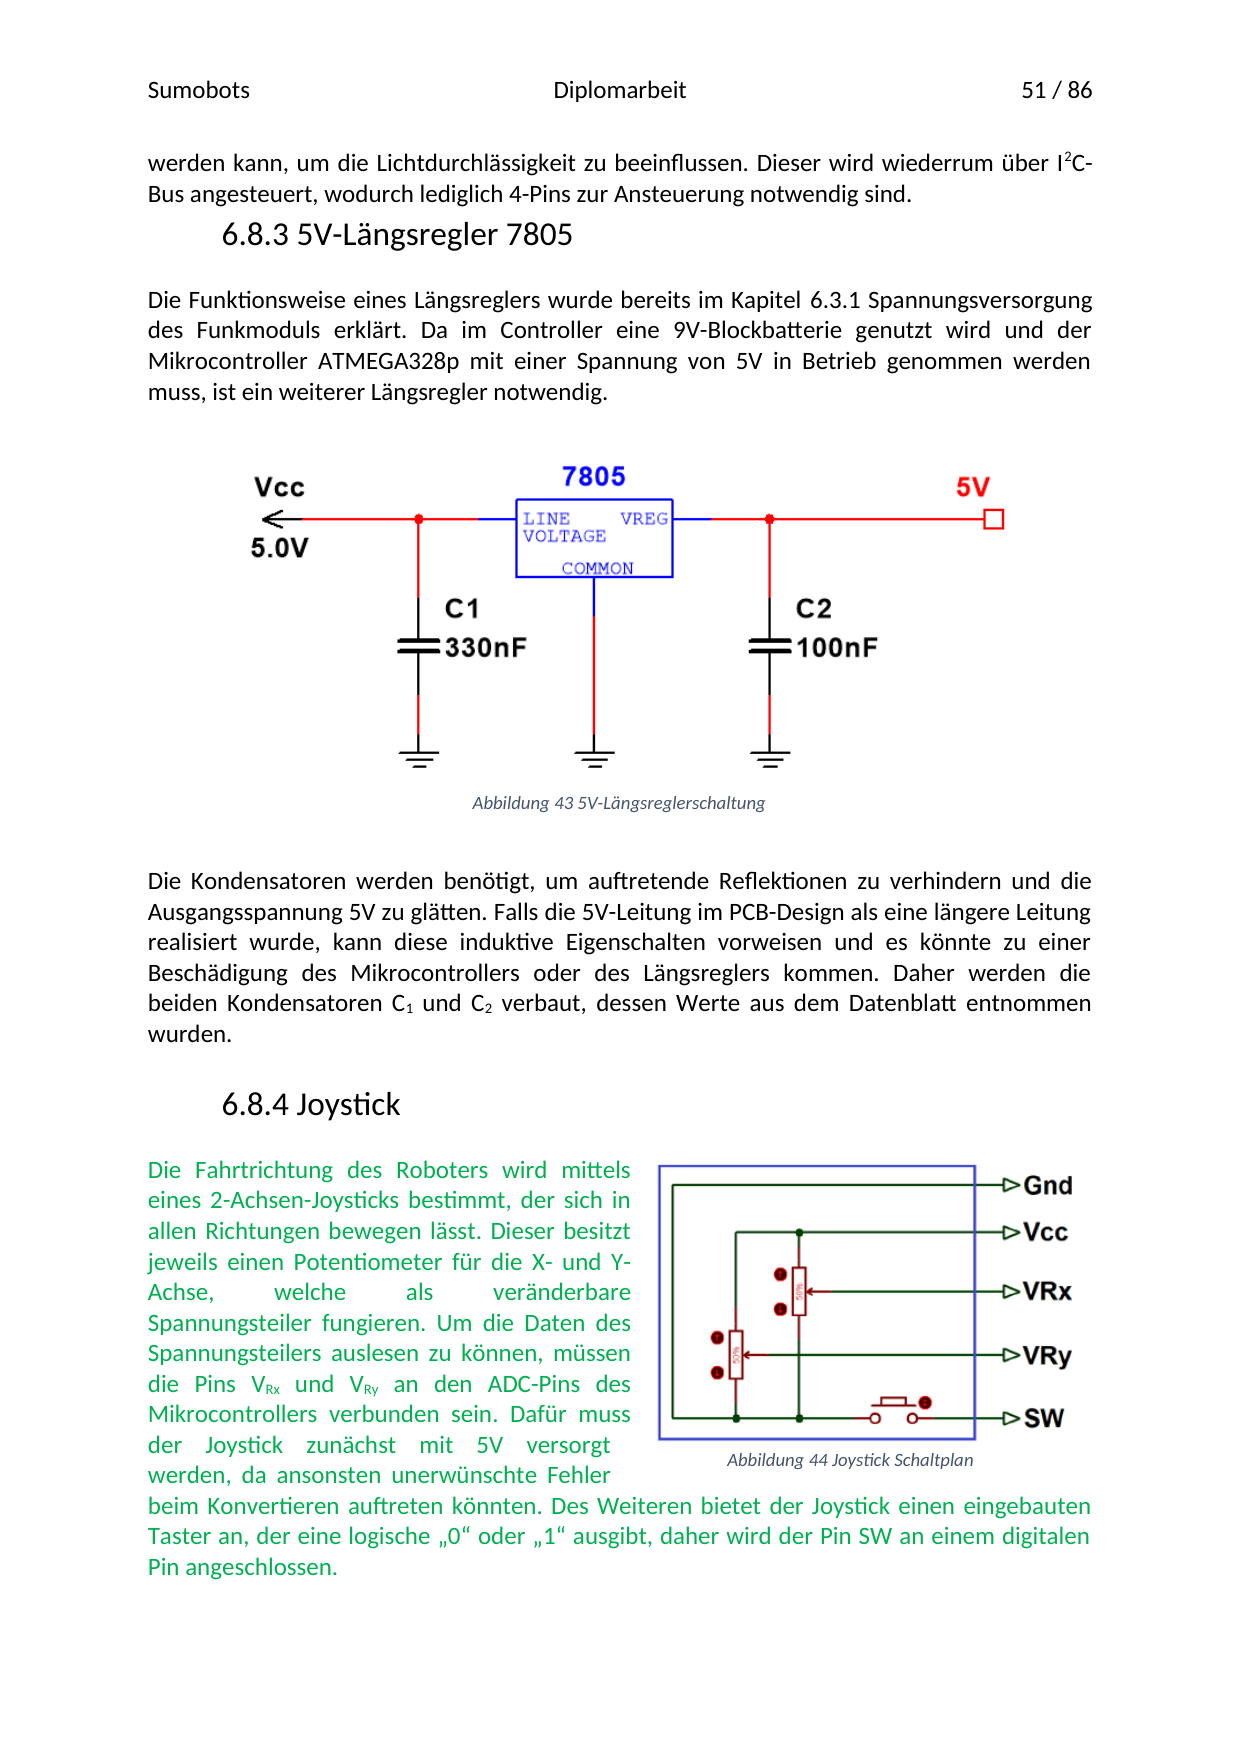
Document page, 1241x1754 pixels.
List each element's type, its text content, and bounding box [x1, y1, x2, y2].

text Die Funktionsweise eines Längsreglers wurde bereits im Kapitel 6.3.1 Spannungsversorgung des Funkmoduls erklärt. Da im Controller eine 9V-Blockbatterie genutzt wird und der Mikrocontroller ATMEGA328p mit einer Spannung von 5V in Betrieb genommen werden muss, ist ein weiterer Längsregler notwendig. [148, 284, 1093, 406]
picture [208, 436, 1032, 791]
subtitle Joystick [221, 1083, 1093, 1124]
picture [650, 1155, 1093, 1455]
text Abbildung 43 5V-Längsreglerschaltung [148, 791, 1093, 814]
text Die Kondensatoren werden benötigt, um auftretende Reflektionen zu verhindern und die Ausgangsspannung 5V zu glätten. Falls die 5V-Leitung im PCB-Design als eine längere Leitung realisiert wurde, kann diese induktive Eigenschalten vorweisen und es könnte zu einer Beschädigung des Mikrocontrollers oder des Längsreglers kommen. Daher werden die beiden Kondensatoren C1 und C2 verbaut, dessen Werte aus dem Datenblatt entnommen wurden. [148, 865, 1093, 1048]
subtitle 5V-Längsregler 7805 [221, 213, 1093, 253]
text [148, 148, 1093, 209]
